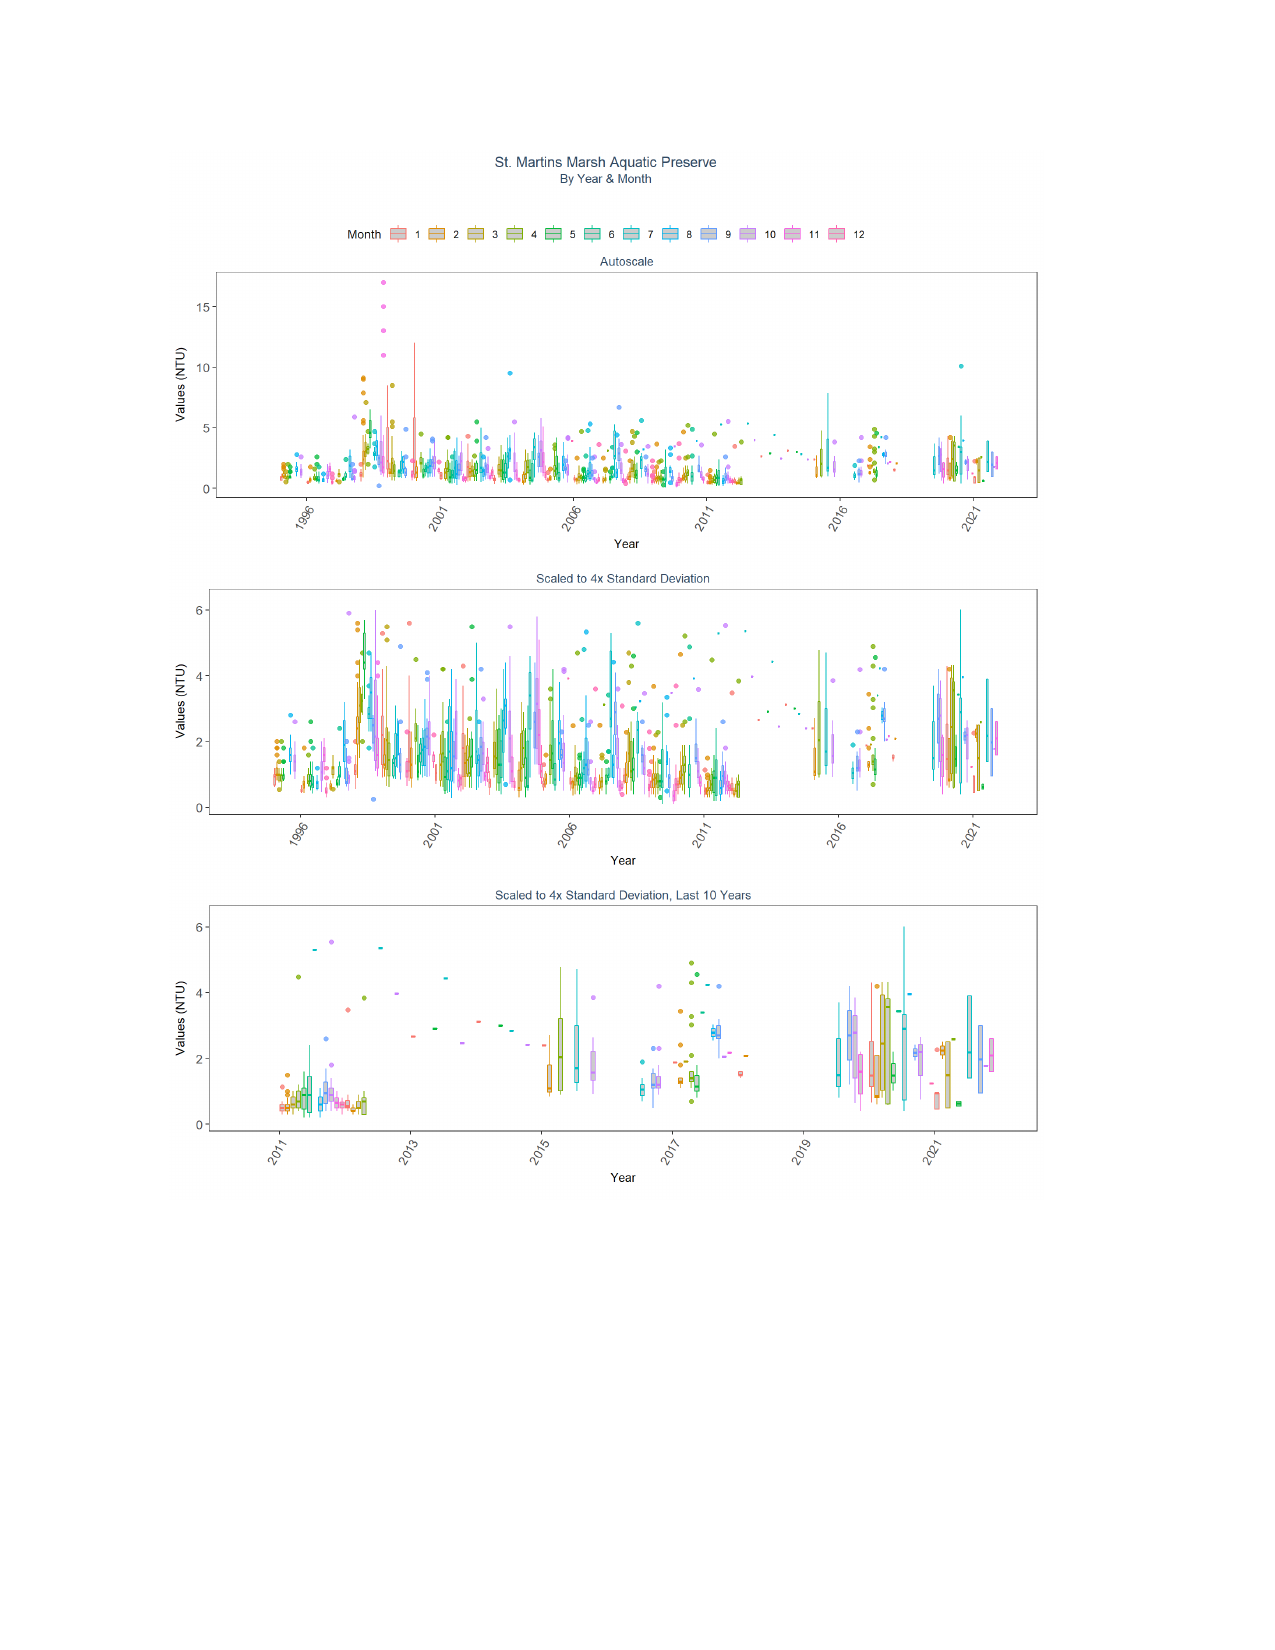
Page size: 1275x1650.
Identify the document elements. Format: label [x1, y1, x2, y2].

picture [168, 150, 1044, 1200]
